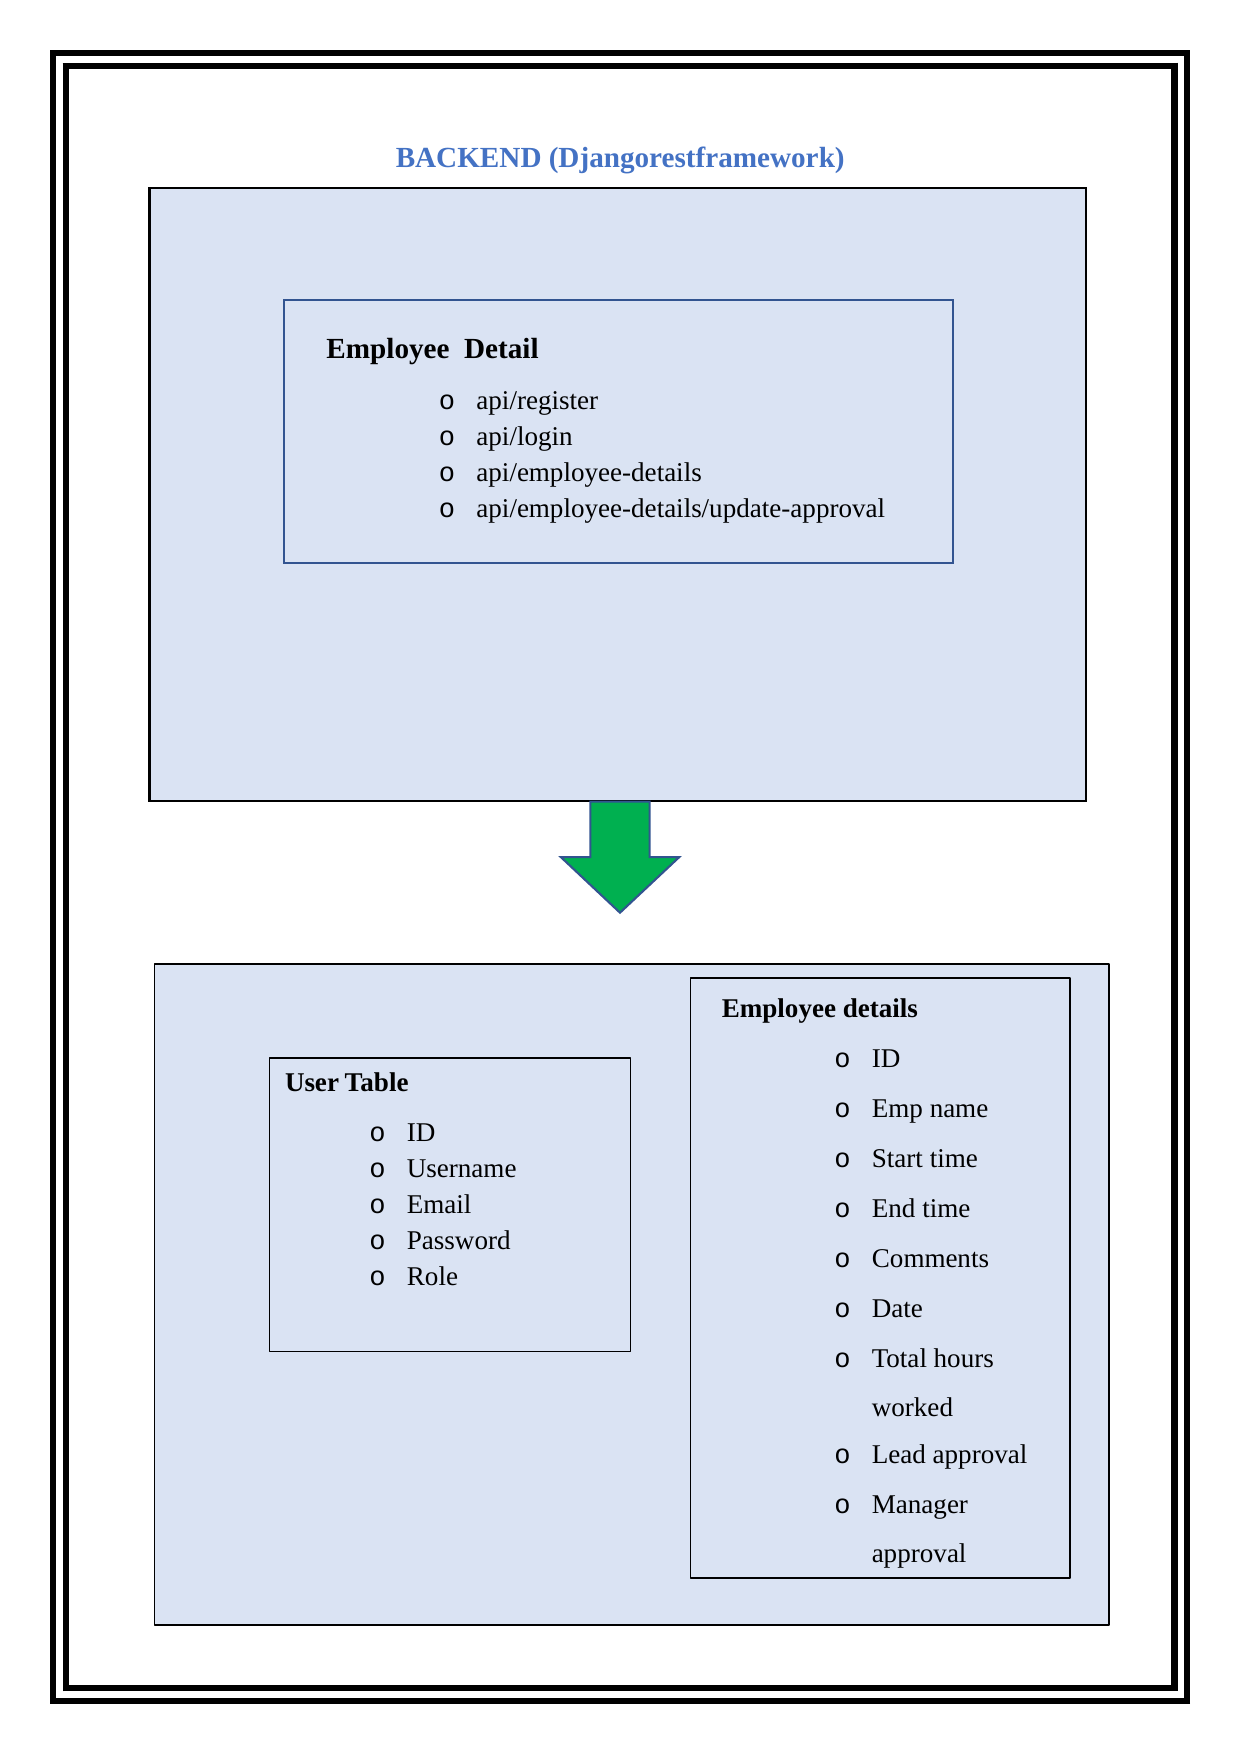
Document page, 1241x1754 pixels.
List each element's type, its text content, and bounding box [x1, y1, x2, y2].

text BACKEND (Djangorestframework) [150, 141, 1090, 174]
